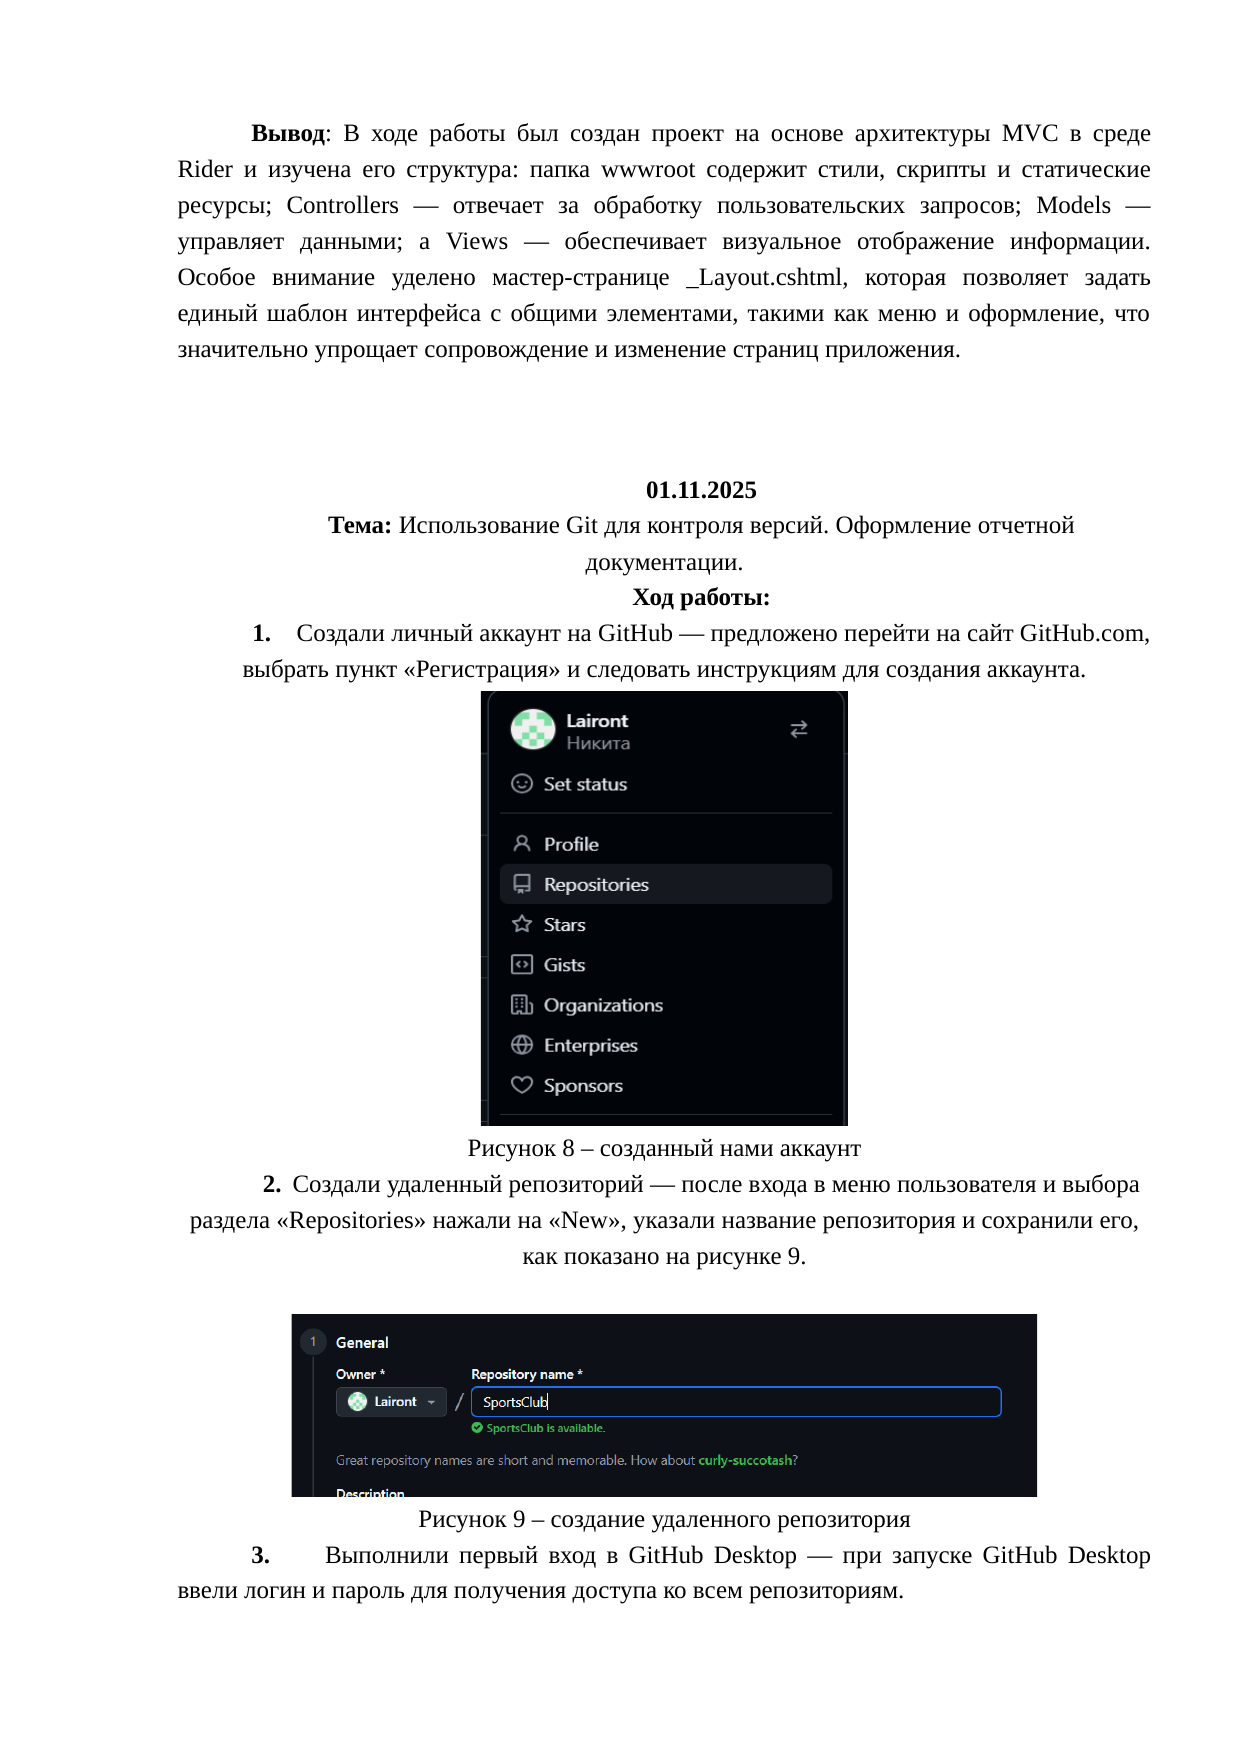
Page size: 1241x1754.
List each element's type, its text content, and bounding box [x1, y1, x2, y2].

list Выполнили первый вход в GitHub Desktop — при запуске GitHub Desktop ввели логин и пароль для получения доступа ко всем репозиториям. [177, 1540, 1152, 1604]
text Вывод: В ходе работы был создан проект на основе архитектуры MVC в среде Rider и изучена его структура: папка wwwroot содержит стили, скрипты и статические ресурсы; Controllers — отвечает за обработку пользовательских запросов; Models — управляет данными; а Views — обеспечивает визуальное отображение информации. Особое внимание уделено мастер-странице _Layout.cshtml, которая позволяет задать единый шаблон интерфейса с общими элементами, такими как меню и оформление, что значительно упрощает сопровождение и изменение страниц приложения. [177, 118, 1152, 362]
text Ход работы: [177, 582, 1152, 611]
text 01.11.2025 [177, 475, 1152, 503]
picture [291, 1314, 1038, 1497]
picture [480, 691, 848, 1126]
text Тема: Использование Git для контроля версий. Оформление отчетной документации. [177, 511, 1152, 575]
